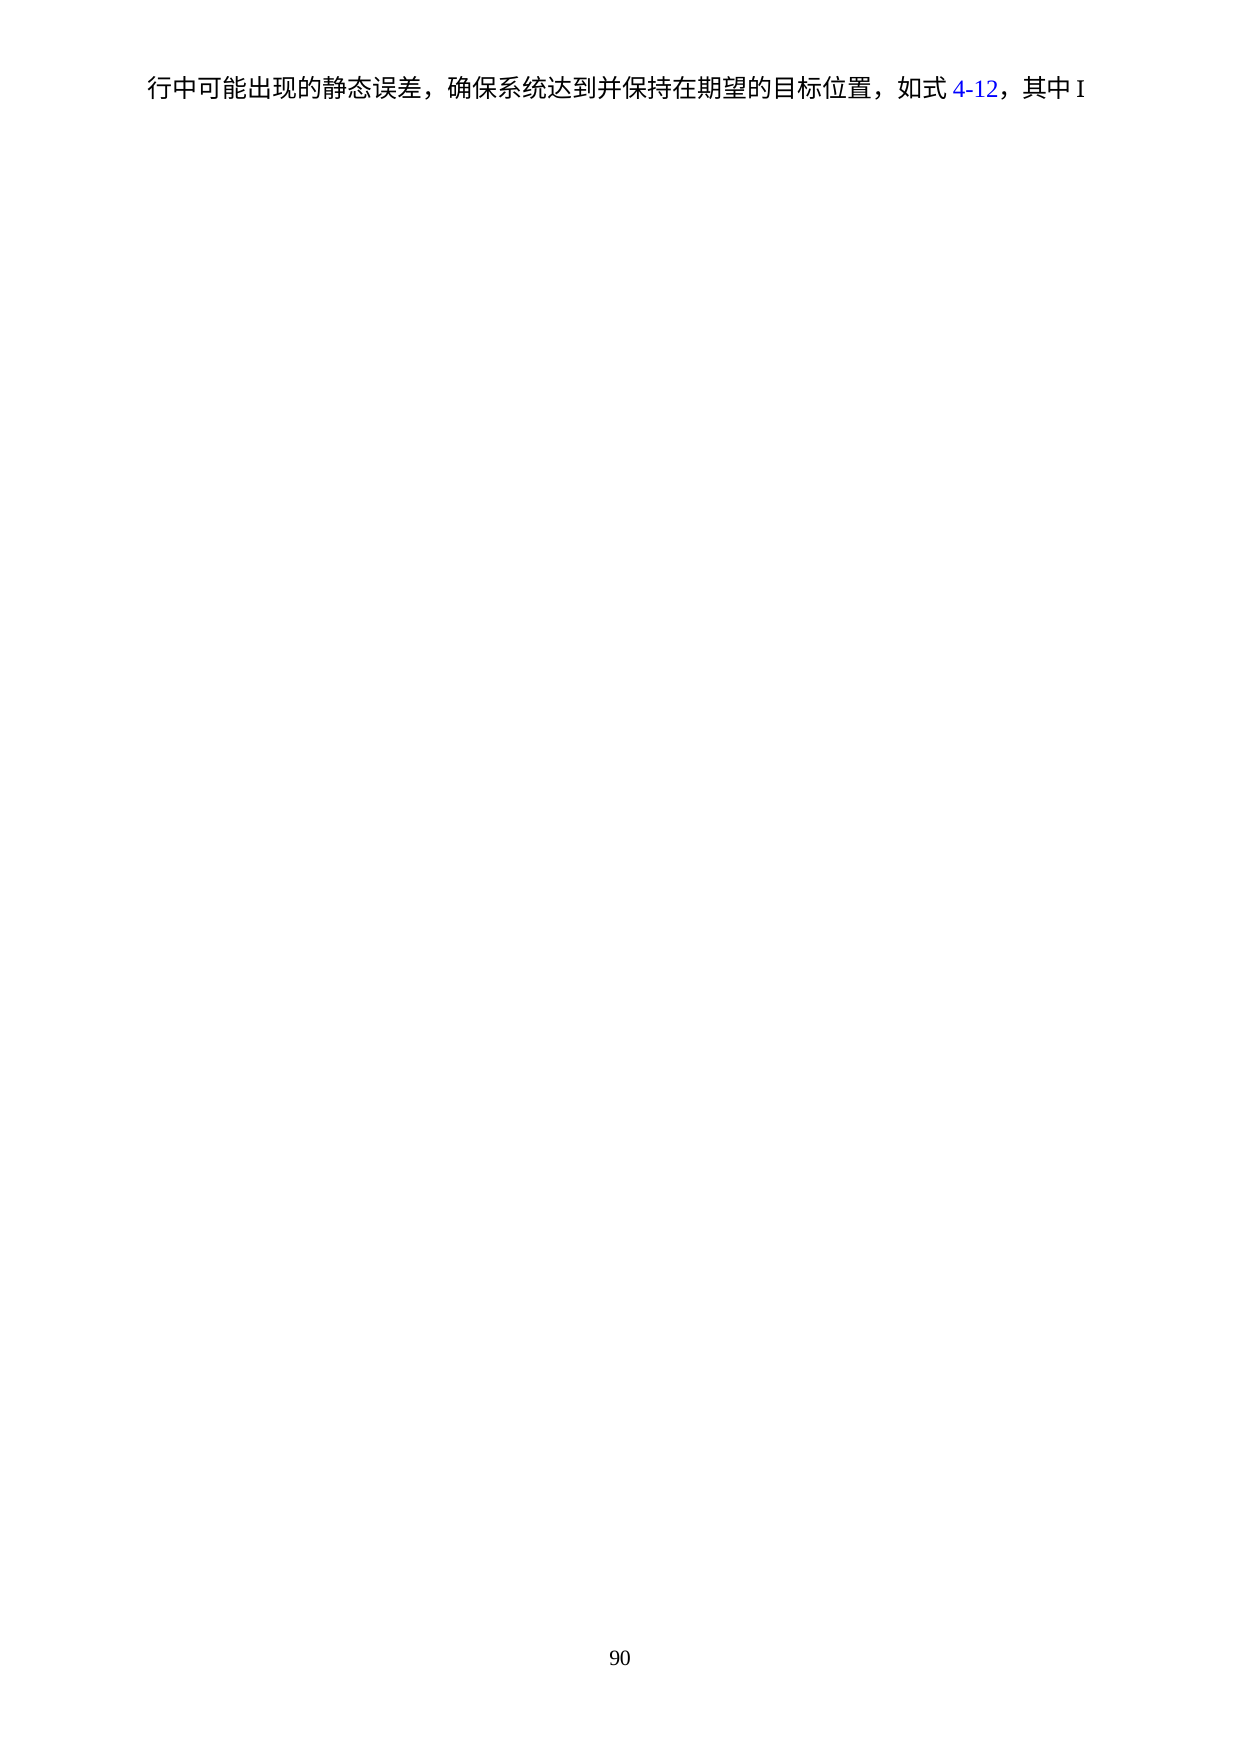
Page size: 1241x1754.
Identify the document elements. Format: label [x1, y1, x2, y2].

text [148, 69, 1093, 105]
